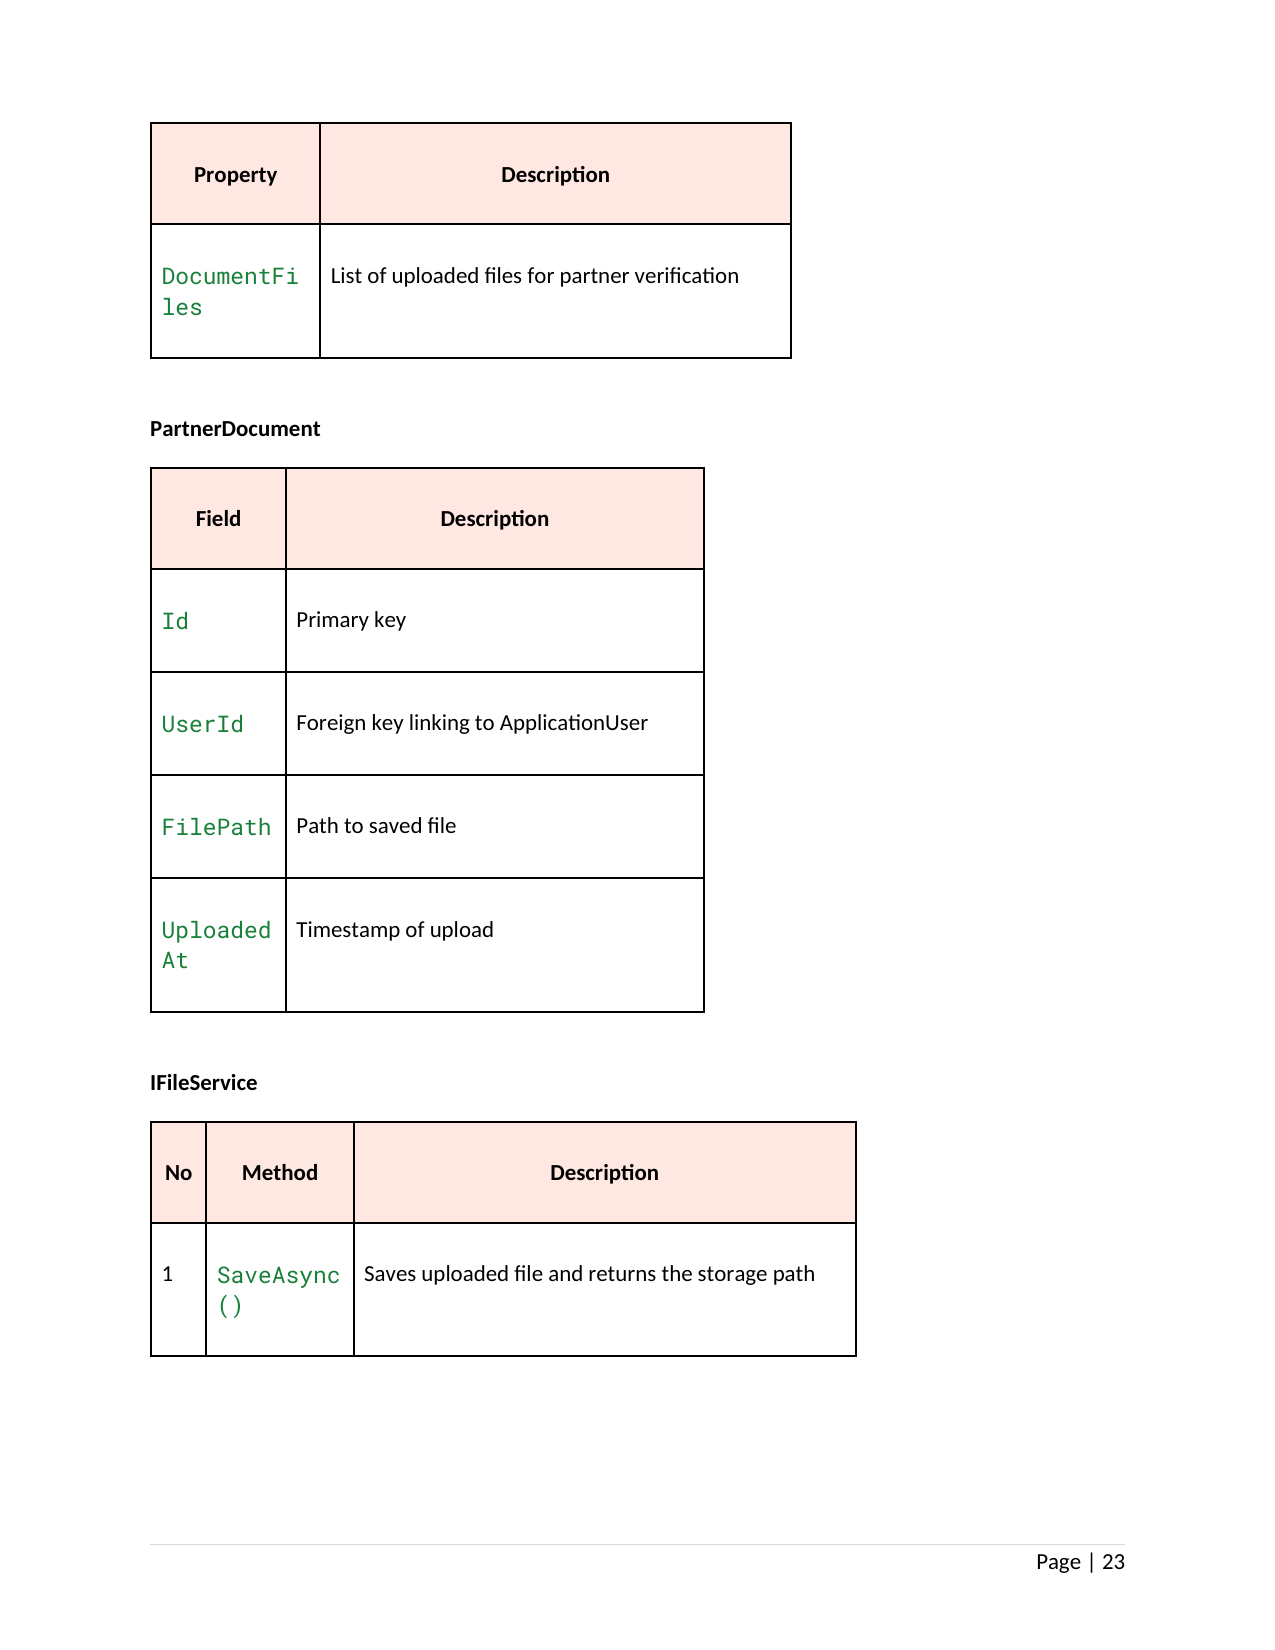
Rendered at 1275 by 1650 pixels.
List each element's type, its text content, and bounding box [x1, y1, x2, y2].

table_header Method [207, 1123, 353, 1222]
text PartnerDocument [150, 414, 1125, 442]
table_cell DocumentFiles [152, 225, 319, 357]
table_header Description [355, 1123, 855, 1222]
table_cell Primary key [287, 570, 703, 671]
table_header Description [287, 469, 703, 568]
table_cell Foreign key linking to ApplicationUser [287, 673, 703, 774]
table_cell Id [152, 570, 285, 671]
table_cell UploadedAt [152, 879, 285, 1011]
text IFileService [150, 1068, 1125, 1096]
table_cell UserId [152, 673, 285, 774]
table_header Property [152, 124, 319, 223]
table_cell List of uploaded files for partner verification [321, 225, 790, 357]
table_cell Saves uploaded file and returns the storage path [355, 1224, 855, 1355]
table_header Field [152, 469, 285, 568]
table_header Description [321, 124, 790, 223]
table_cell FilePath [152, 776, 285, 877]
table_cell SaveAsync() [207, 1224, 353, 1355]
table_header No [152, 1123, 205, 1222]
table_cell Path to saved file [287, 776, 703, 877]
table_cell 1 [152, 1224, 205, 1355]
table_cell Timestamp of upload [287, 879, 703, 1011]
